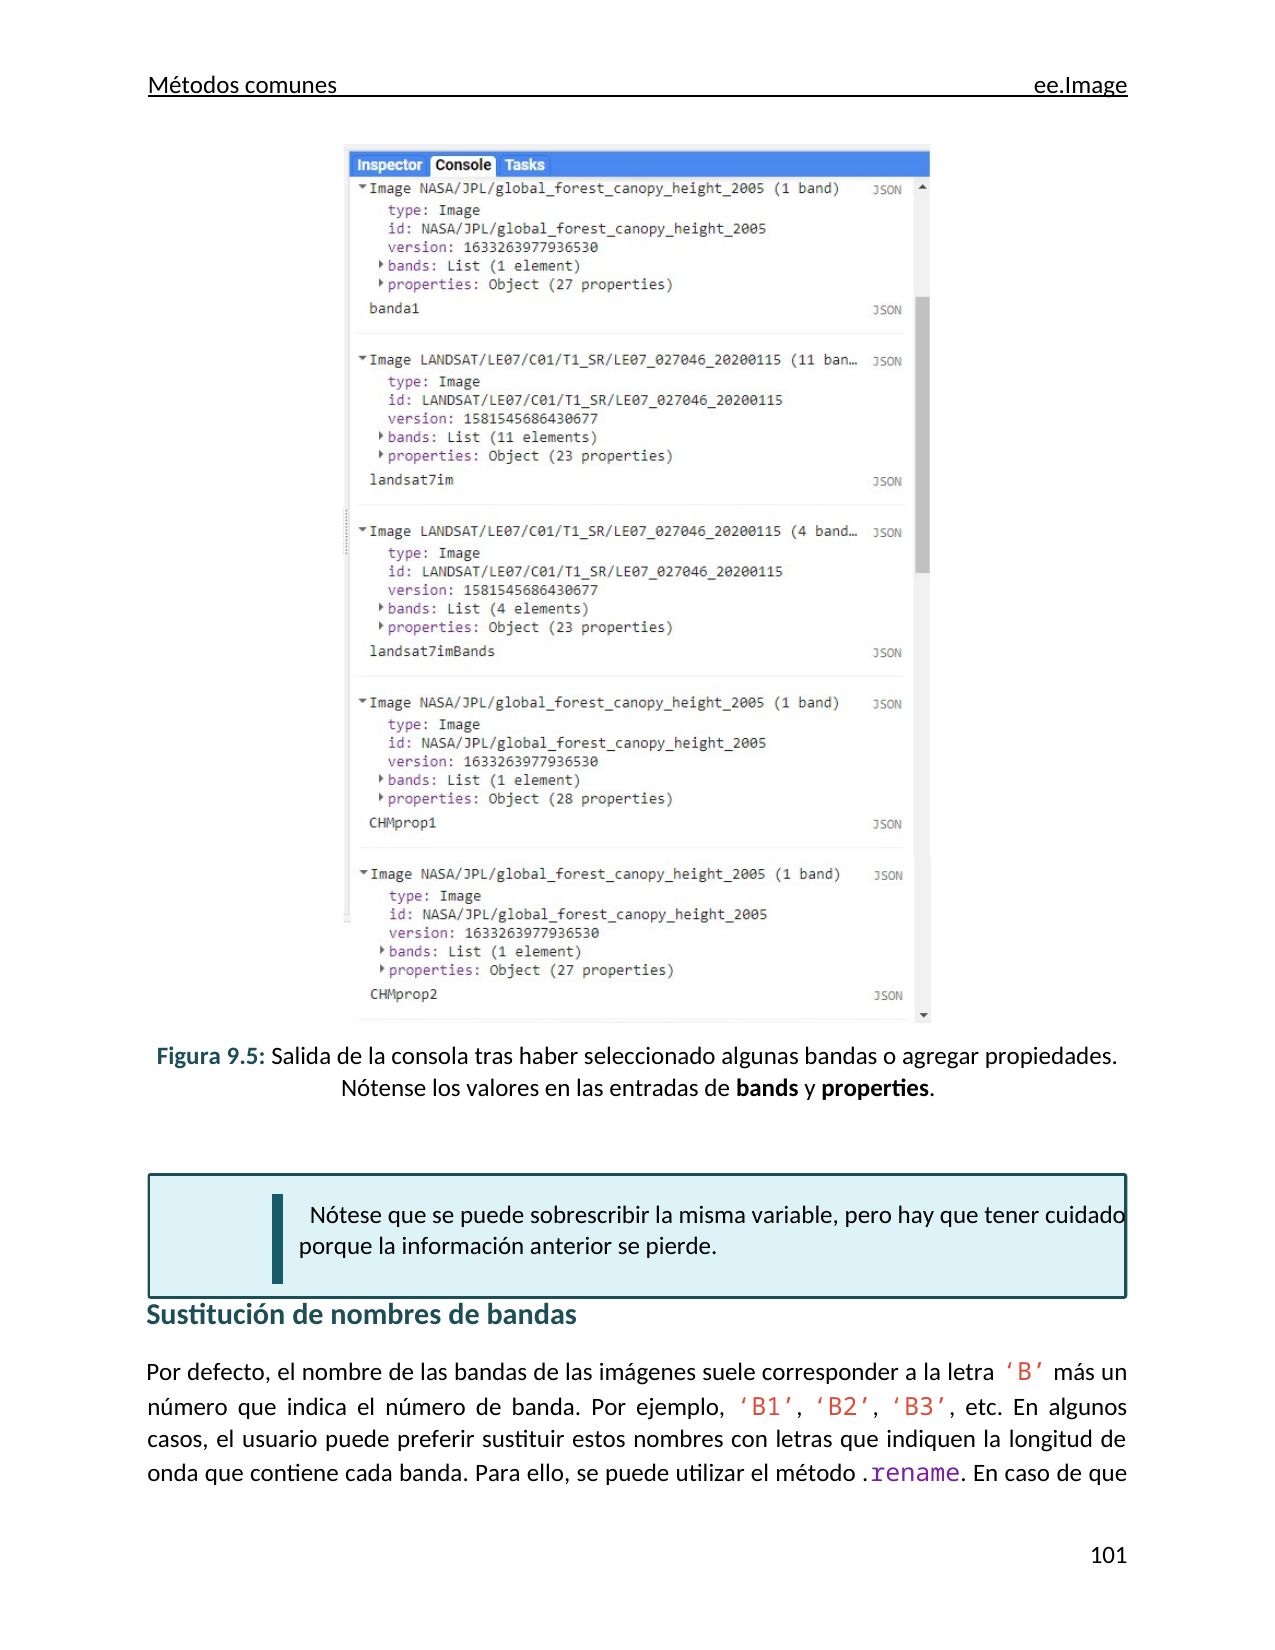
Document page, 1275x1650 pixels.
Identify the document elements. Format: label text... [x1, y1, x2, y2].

text Nótese que se puede sobrescribir la misma variable, pero hay que tener cuidado porque la información anterior se pierde. [298, 1199, 1127, 1261]
text Figura 9.5: Salida de la consola tras haber seleccionado algunas bandas o agregar propiedades. Nótense los valores en las entradas de bands y properties. [148, 1040, 1127, 1102]
picture [343, 144, 932, 1023]
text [146, 1354, 1127, 1489]
subtitle Sustitución de nombres de bandas [146, 1295, 1127, 1332]
